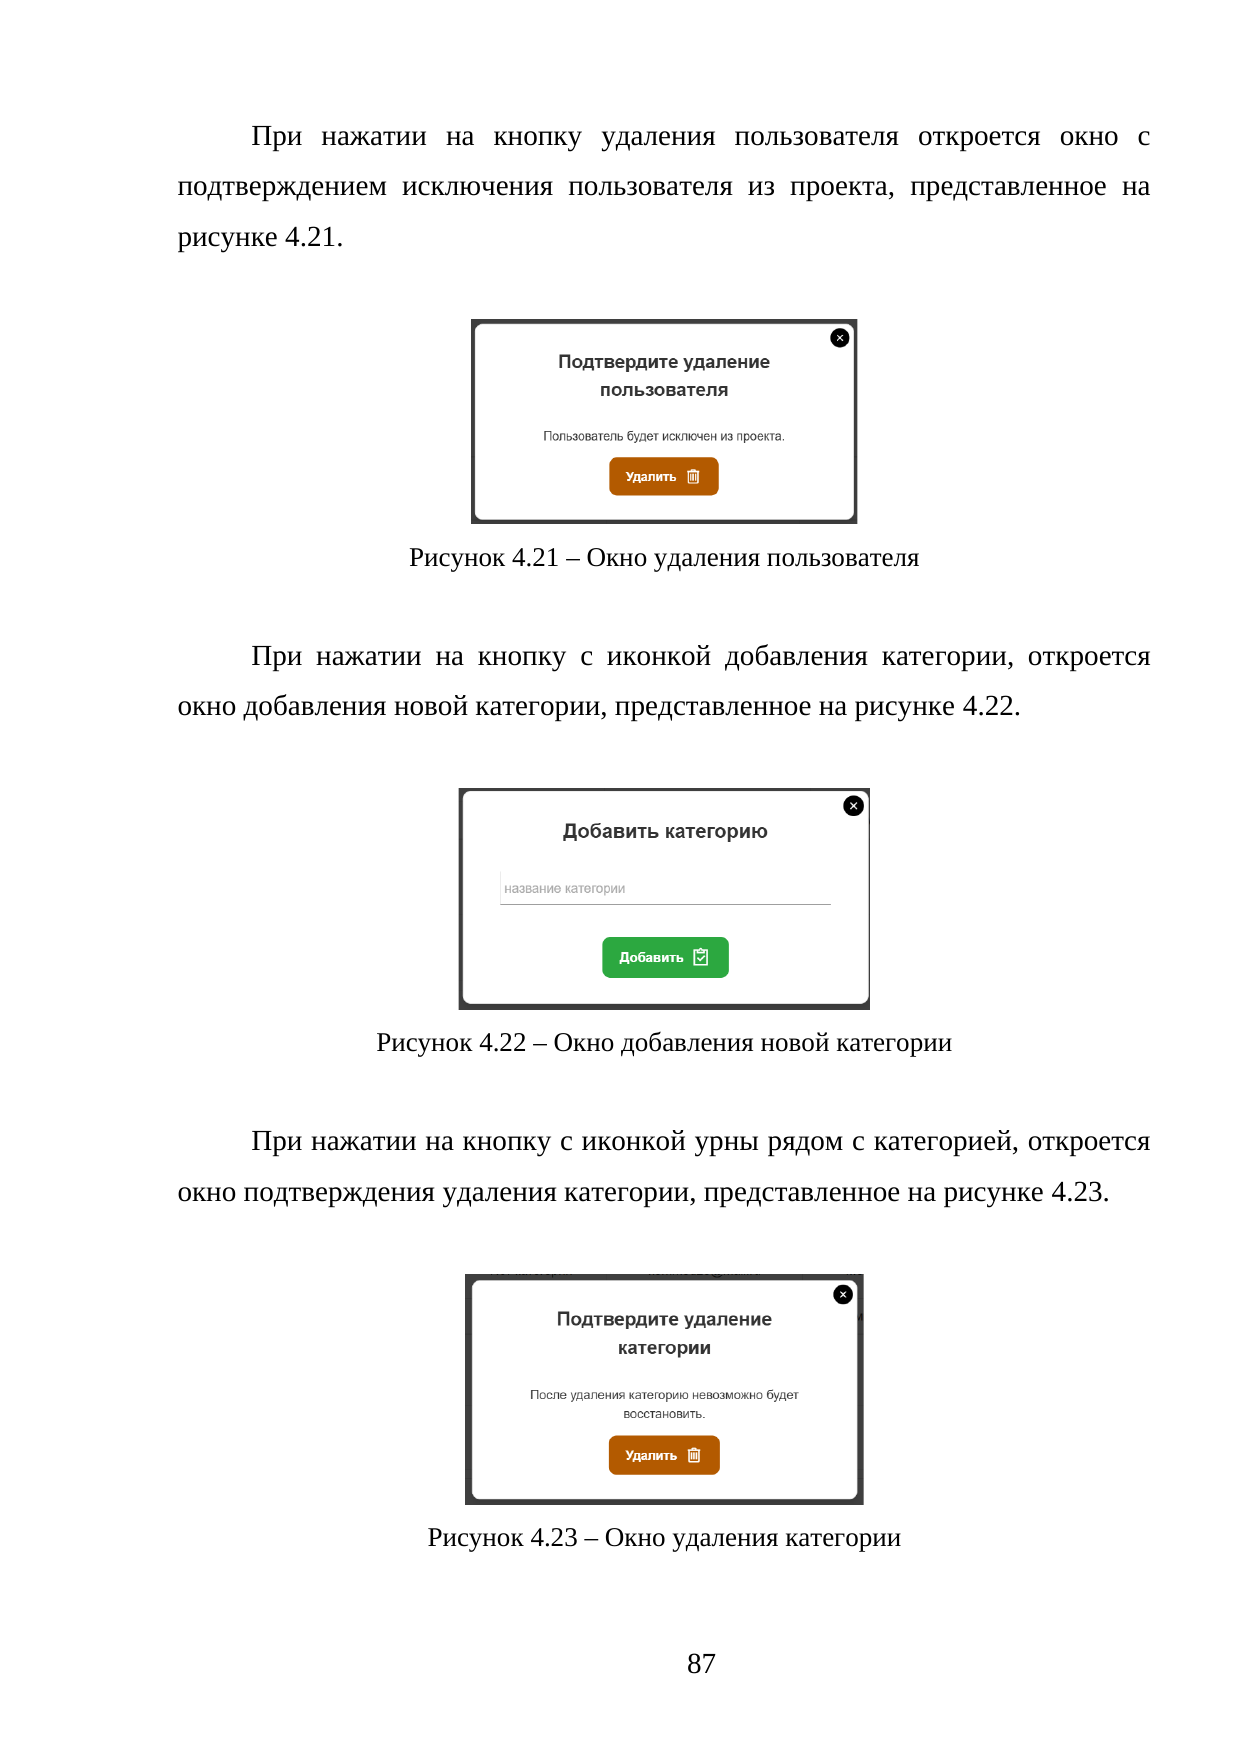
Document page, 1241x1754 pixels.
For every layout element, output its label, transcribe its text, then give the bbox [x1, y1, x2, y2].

picture [471, 319, 858, 524]
text Рисунок 4.21 – Окно удаления пользователя [177, 541, 1152, 572]
picture [458, 788, 870, 1010]
text Рисунок 4.22 – Окно добавления новой категории [177, 1027, 1152, 1058]
text При нажатии на кнопку с иконкой добавления категории, откроется окно добавления новой категории, представленное на рисунке 4.22. [177, 638, 1152, 722]
text При нажатии на кнопку с иконкой урны рядом с категорией, откроется окно подтверждения удаления категории, представленное на рисунке 4.23. [177, 1123, 1152, 1207]
text Рисунок 4.23 – Окно удаления категории [177, 1521, 1152, 1552]
picture [465, 1274, 864, 1505]
text При нажатии на кнопку удаления пользователя откроется окно с подтверждением исключения пользователя из проекта, представленное на рисунке 4.21. [177, 118, 1152, 252]
